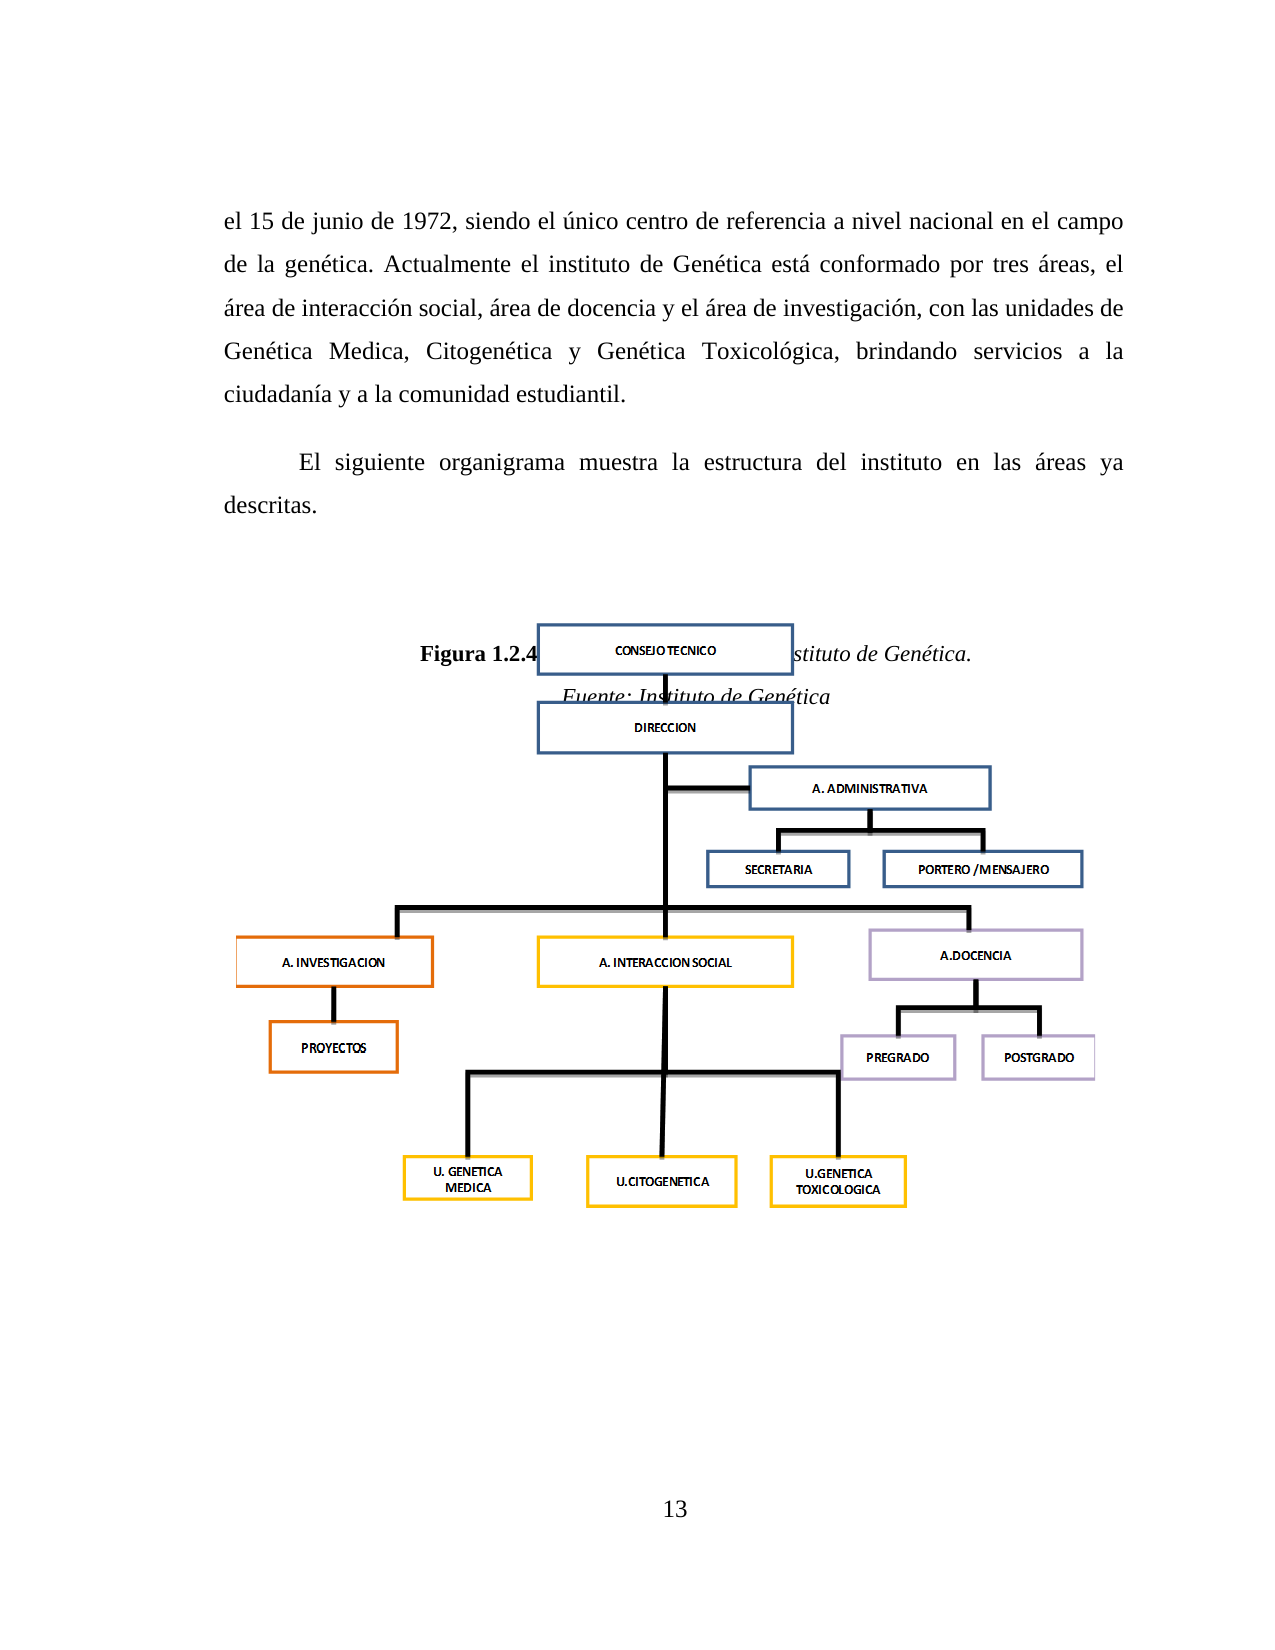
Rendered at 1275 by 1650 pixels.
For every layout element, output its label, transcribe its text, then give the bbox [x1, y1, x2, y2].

picture [236, 587, 1096, 1208]
text El siguiente organigrama muestra la estructura del instituto en las áreas ya descritas. [224, 447, 1125, 519]
text el 15 de junio de 1972, siendo el único centro de referencia a nivel nacional en el campo de la genética. Actualmente el instituto de Genética está conformado por tres áreas, el área de interacción social, área de docencia y el área de investigación, con las unidades de Genética Medica, Citogenética y Genética Toxicológica, brindando servicios a la ciudadanía y a la comunidad estudiantil. [224, 206, 1125, 408]
